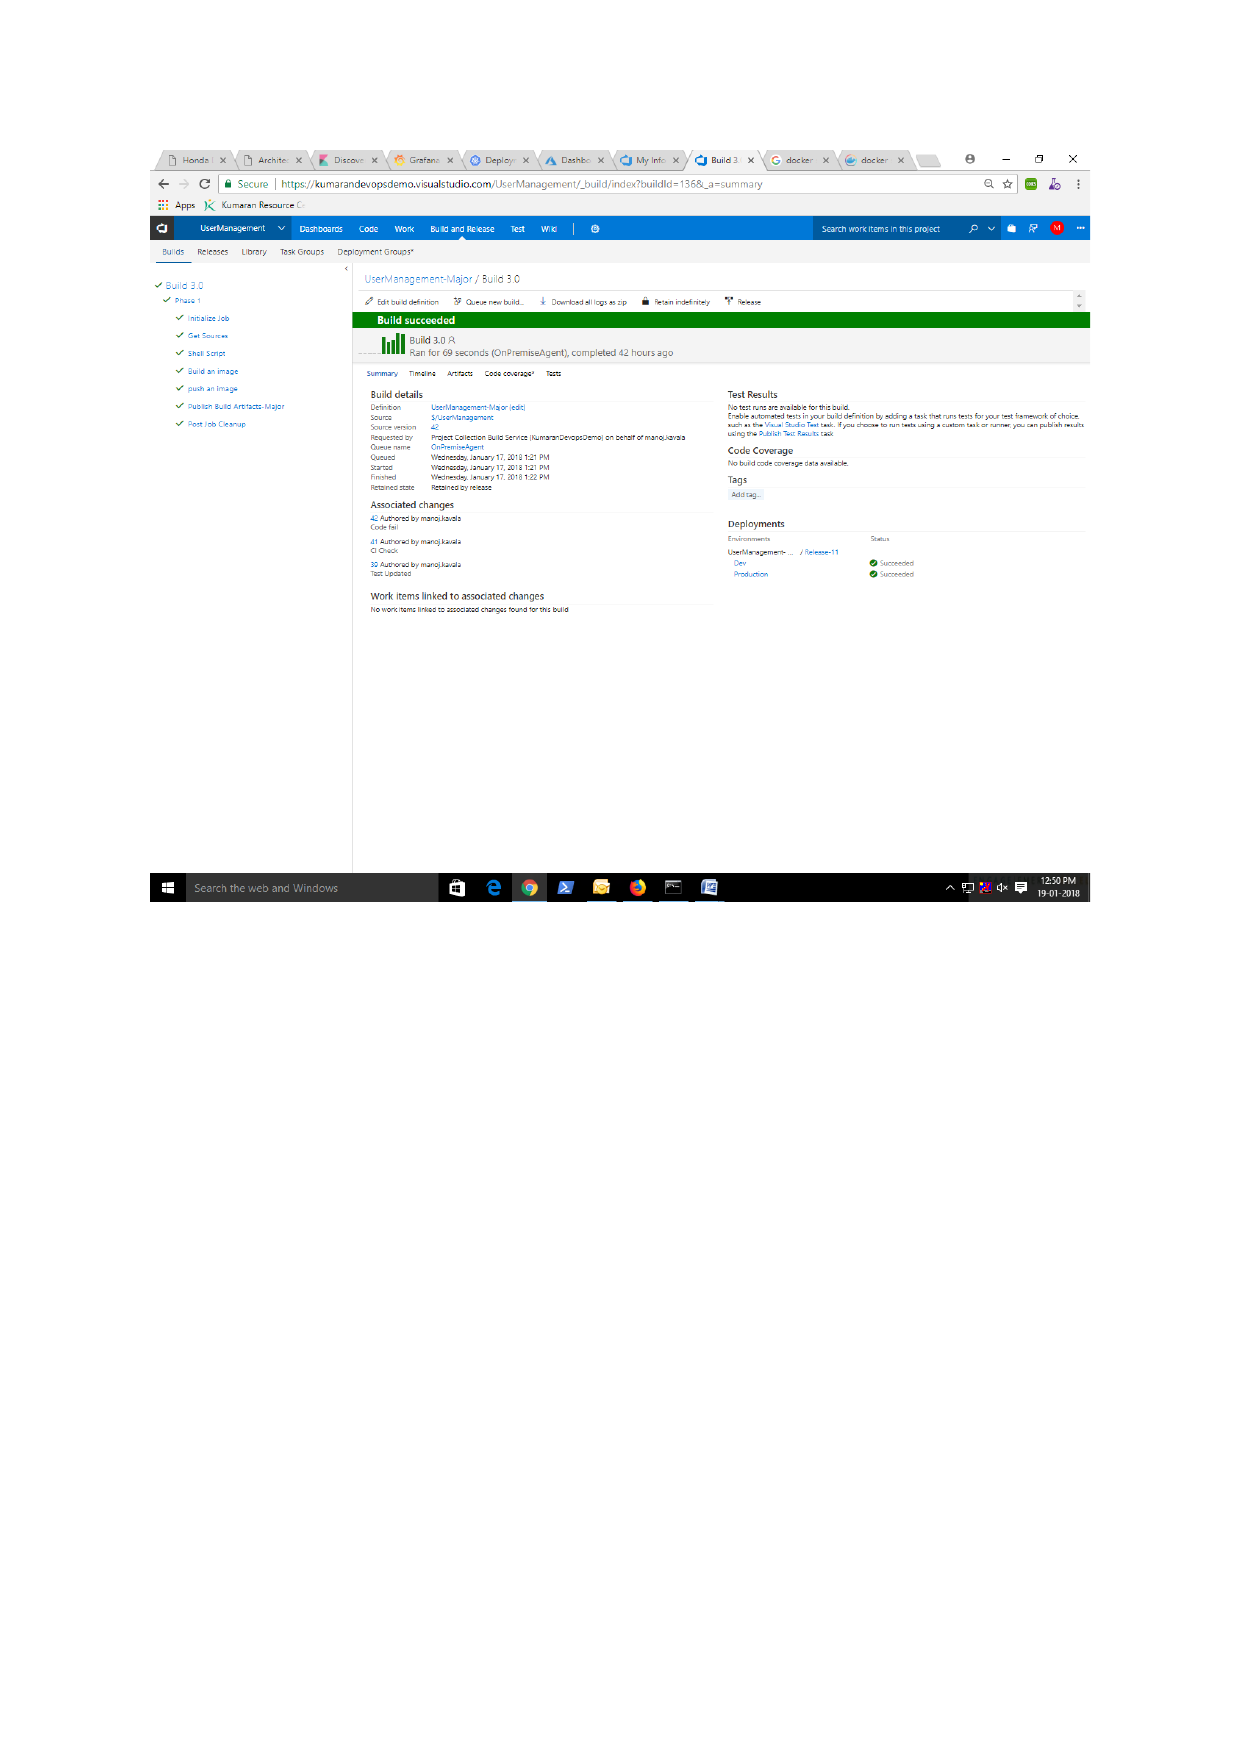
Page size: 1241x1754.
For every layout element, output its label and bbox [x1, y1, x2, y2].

picture [150, 150, 1091, 902]
